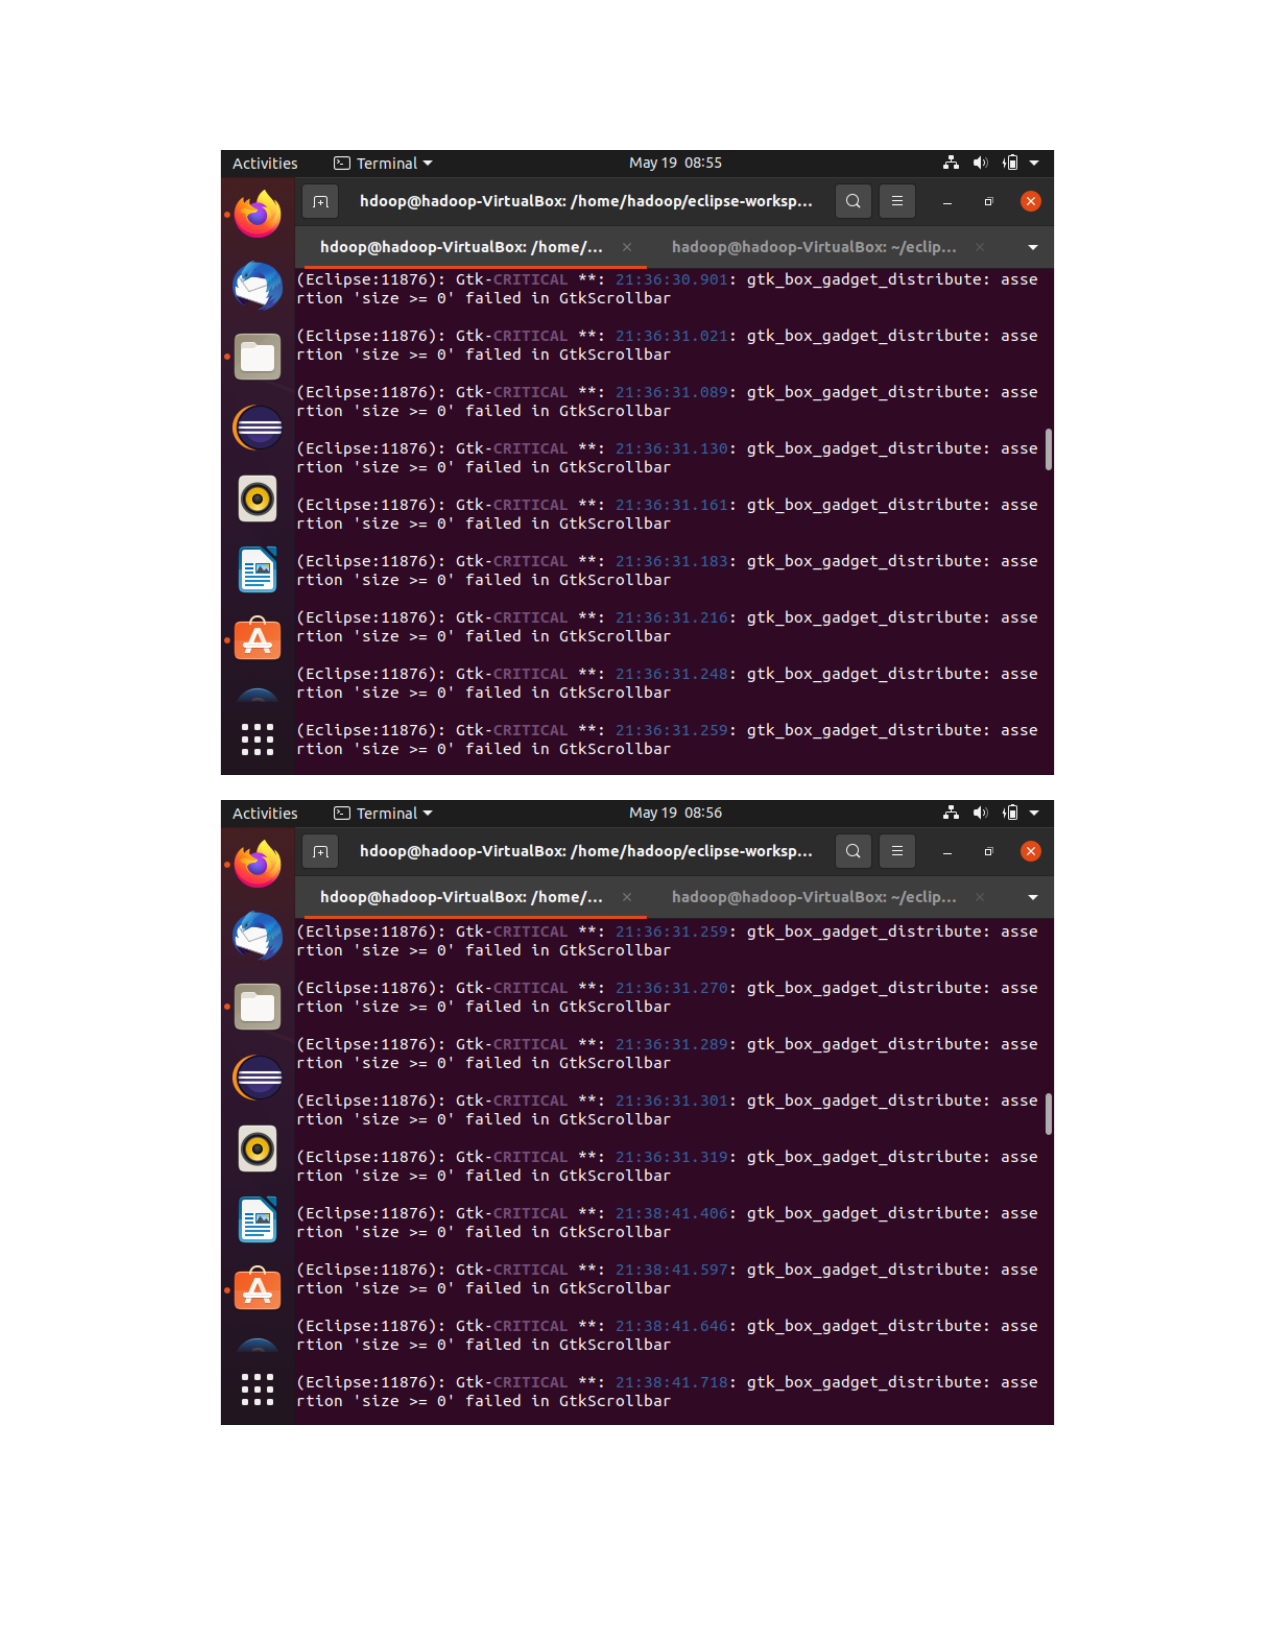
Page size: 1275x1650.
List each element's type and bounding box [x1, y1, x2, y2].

picture [220, 150, 1055, 775]
picture [220, 800, 1055, 1425]
